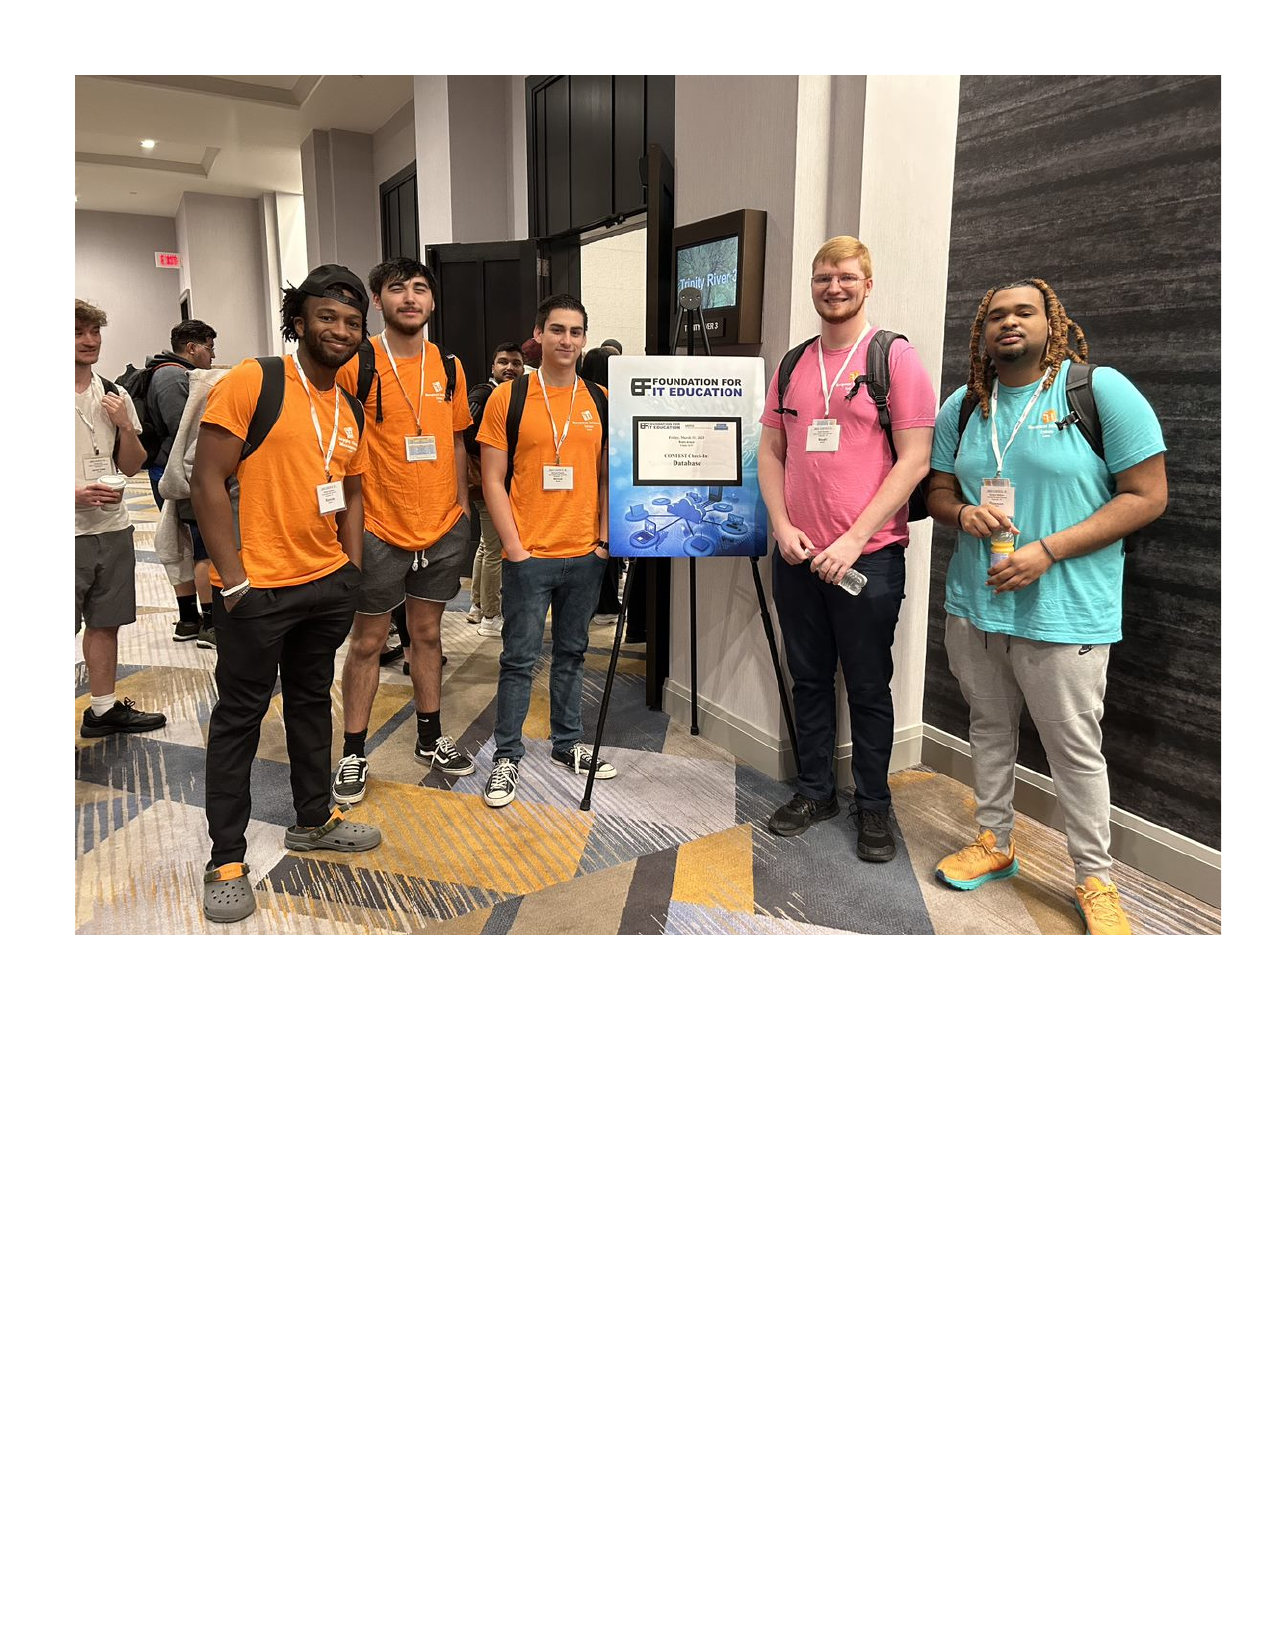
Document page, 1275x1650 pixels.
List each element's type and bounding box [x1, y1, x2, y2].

picture [75, 75, 1222, 935]
